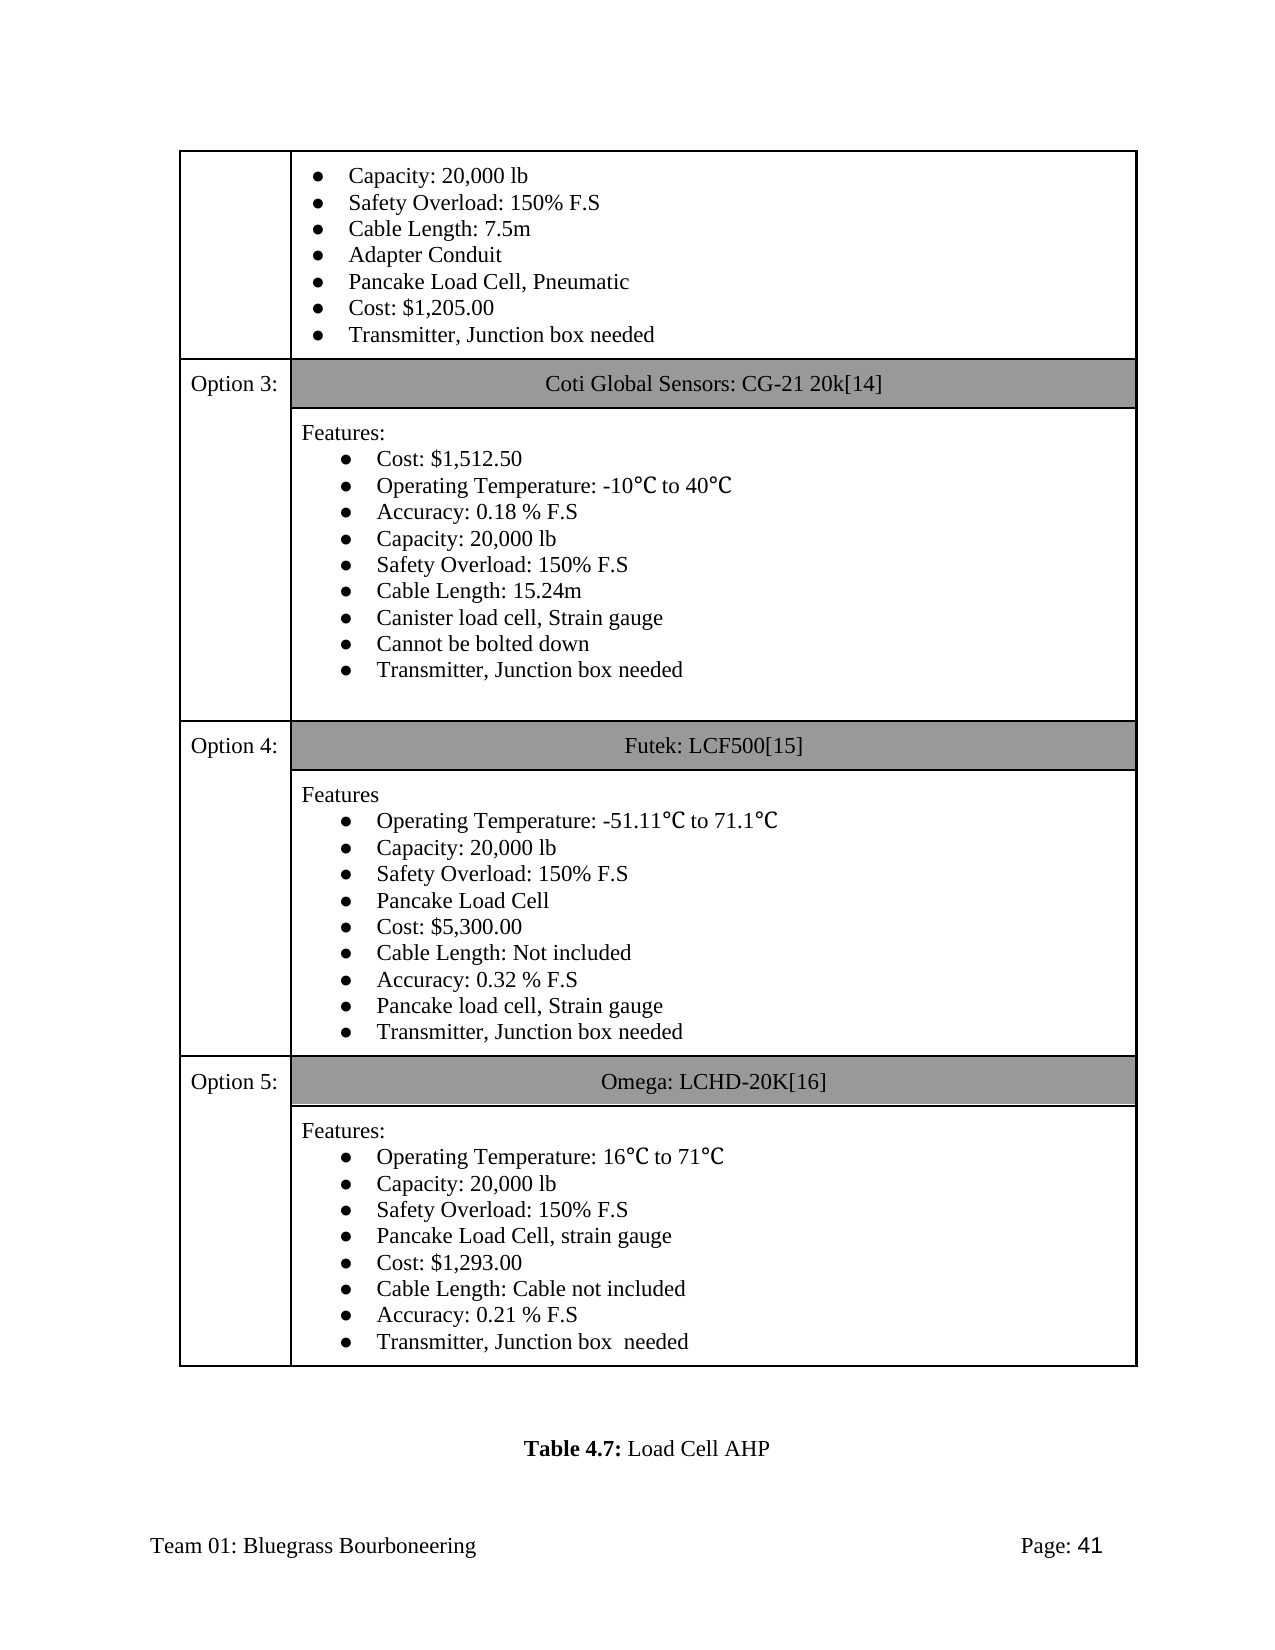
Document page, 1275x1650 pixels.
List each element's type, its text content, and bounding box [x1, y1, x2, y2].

table_cell Omega: LCHD-20K[16] [292, 1057, 1135, 1104]
table_cell Option 5: [181, 1057, 290, 1364]
table_cell Option 3: [181, 360, 290, 719]
table_cell Option 4: [181, 722, 290, 1055]
table_cell Features Operating Temperature: -51.11℃ to 71.1℃ Capacity: 20,000 lb Safety Overload: 150% F.S Pancake Load Cell Cost: $5,300.00 Cable Length: Not included Accuracy: 0.32 % F.S Pancake load cell, Strain gauge Transmitter, Junction box needed [292, 771, 1135, 1055]
table_cell Features: Operating Temperature: 16℃ to 71℃ Capacity: 20,000 lb Safety Overload: 150% F.S Pancake Load Cell, strain gauge Cost: $1,293.00 Cable Length: Cable not included Accuracy: 0.21 % F.S Transmitter, Junction box needed [292, 1107, 1135, 1364]
table_cell Coti Global Sensors: CG-21 20k[14] [292, 360, 1135, 407]
text Table 4.7: Load Cell AHP [169, 1435, 1125, 1461]
table_cell Futek: LCF500[15] [292, 722, 1135, 769]
table_cell Features: Cost: $1,512.50 Operating Temperature: -10℃ to 40℃ Accuracy: 0.18 % F.S Capacity: 20,000 lb Safety Overload: 150% F.S Cable Length: 15.24m Canister load cell, Strain gauge Cannot be bolted down Transmitter, Junction box needed [292, 409, 1135, 719]
